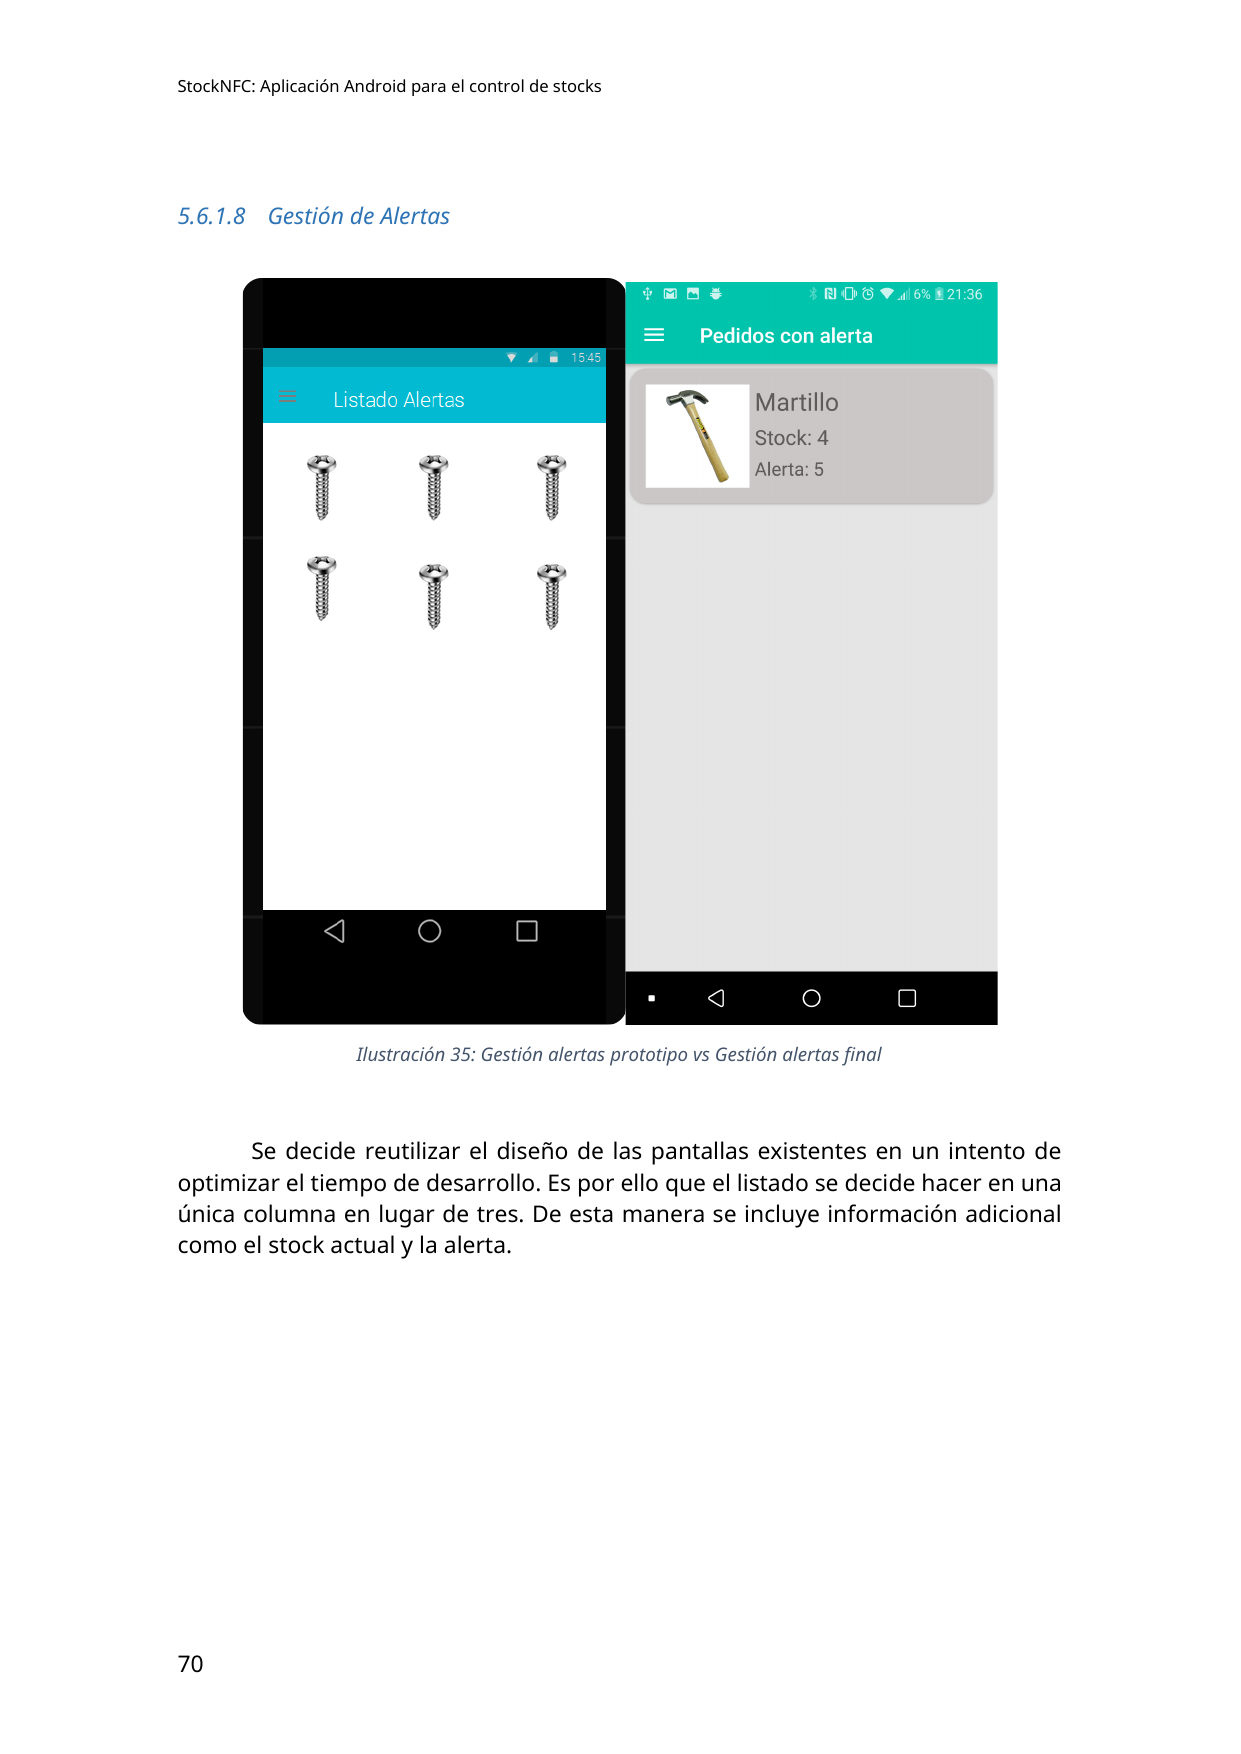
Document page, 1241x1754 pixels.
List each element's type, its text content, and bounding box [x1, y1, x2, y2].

text Se decide reutilizar el diseño de las pantallas existentes en un intento de optimizar el tiempo de desarrollo. Es por ello que el listado se decide hacer en una única columna en lugar de tres. De esta manera se incluye información adicional como el stock actual y la alerta. [177, 1135, 1063, 1260]
picture [242, 278, 998, 1025]
subtitle Gestión de Alertas [177, 200, 1063, 231]
